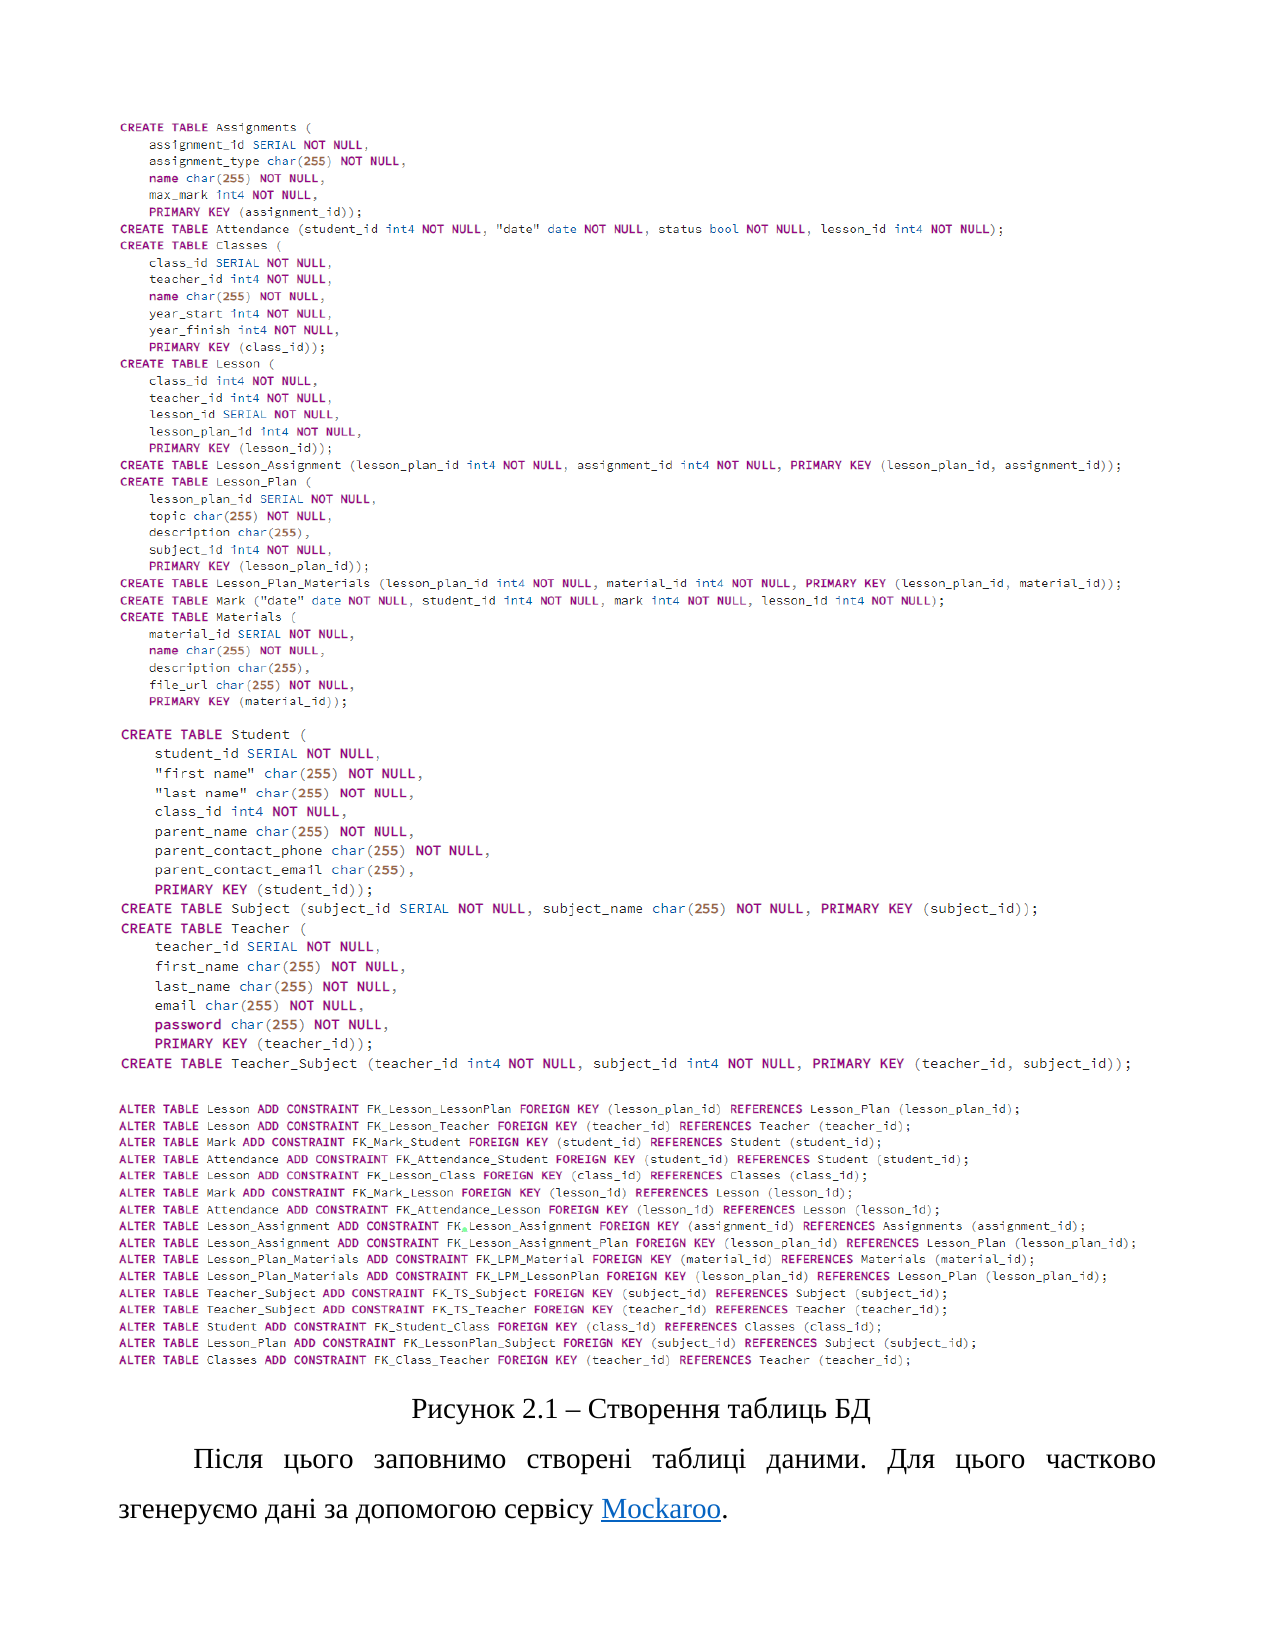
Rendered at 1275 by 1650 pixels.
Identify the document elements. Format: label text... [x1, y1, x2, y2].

picture [118, 1098, 1157, 1377]
text Рисунок 2.1 – Створення таблиць БД [118, 1391, 1157, 1424]
text Після цього заповнимо створені таблиці даними. Для цього частково згенеруємо дані за допомогою сервісу Mockaroo. [118, 1441, 1157, 1525]
picture [118, 118, 1157, 710]
picture [118, 723, 1157, 1084]
